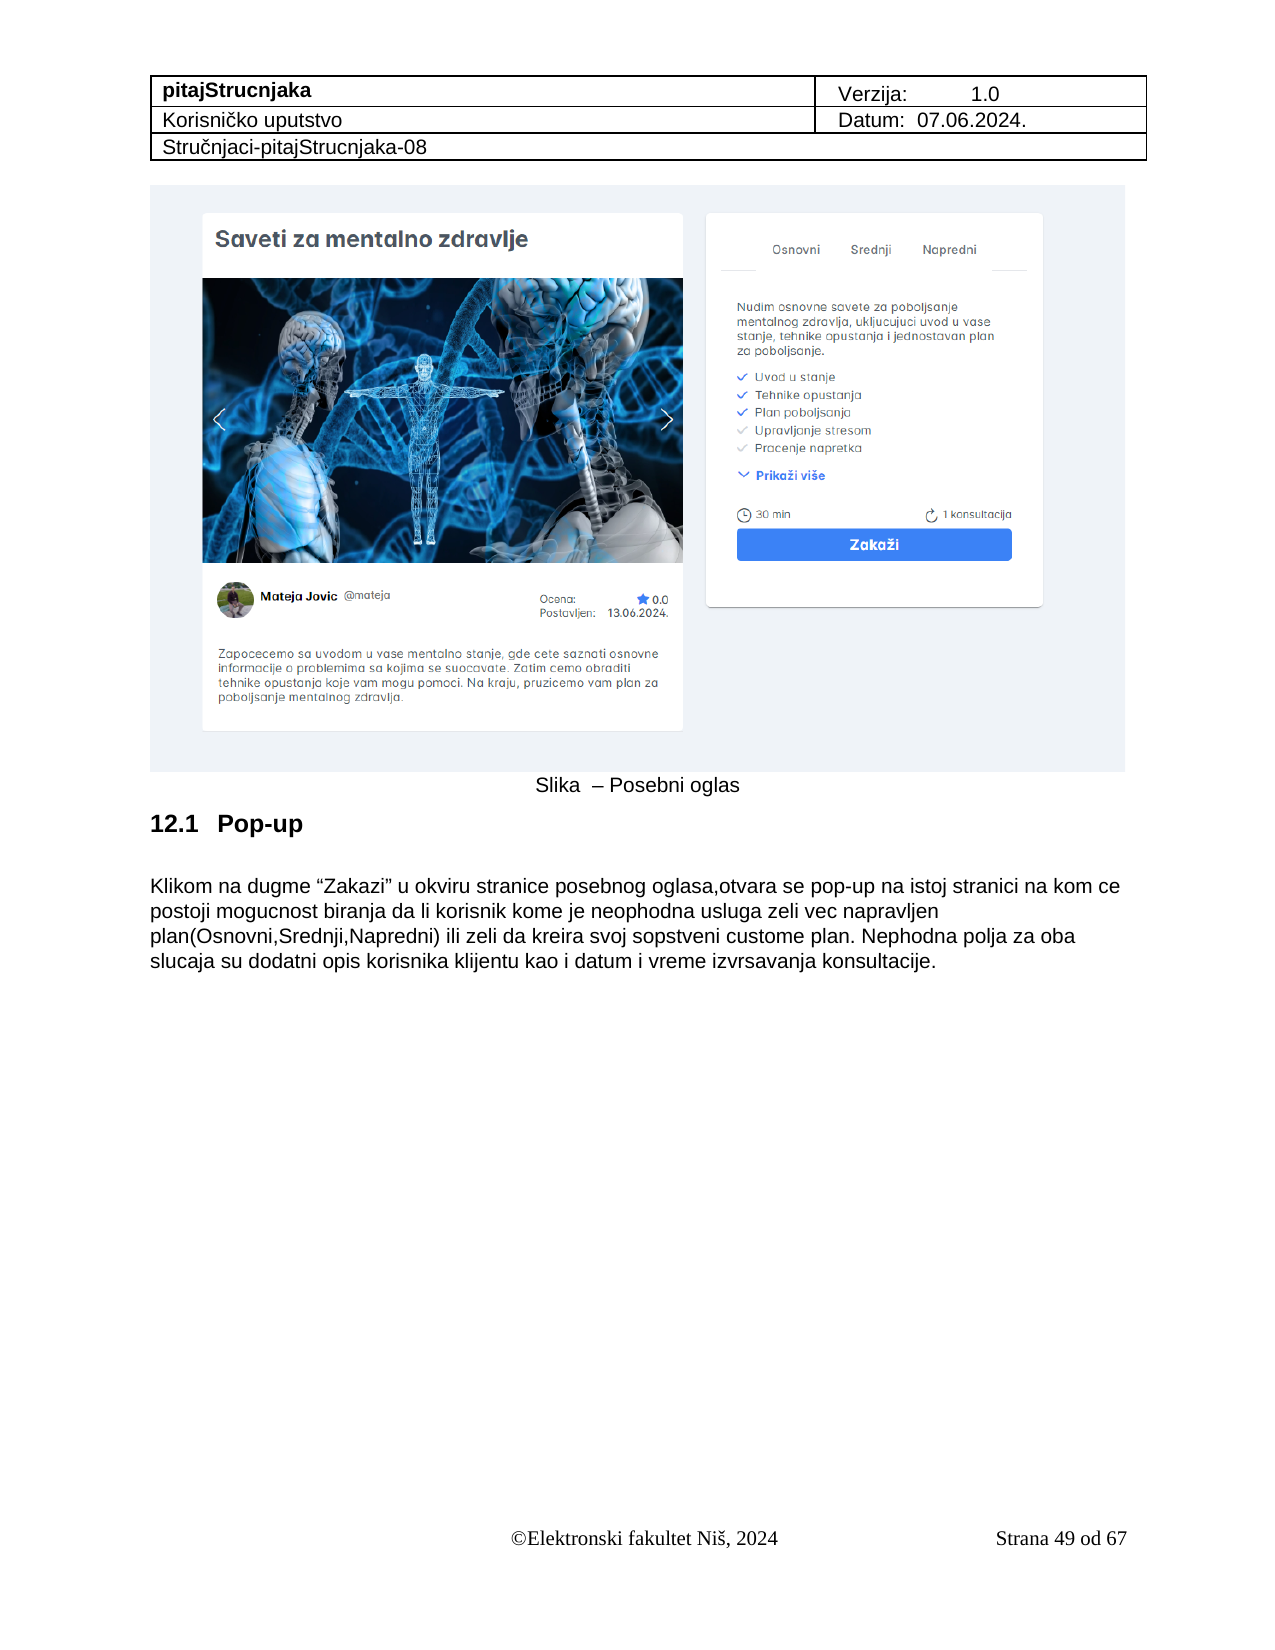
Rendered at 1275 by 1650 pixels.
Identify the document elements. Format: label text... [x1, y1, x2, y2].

picture [150, 185, 1125, 772]
subtitle Pop-up [150, 809, 1125, 866]
text Klikom na dugme “Zakazi” u okviru stranice posebnog oglasa,otvara se pop-up na istoj stranici na kom ce postoji mogucnost biranja da li korisnik kome je neophodna usluga zeli vec napravljen plan(Osnovni,Srednji,Napredni) ili zeli da kreira svoj sopstveni custome plan. Nephodna polja za oba slucaja su dodatni opis korisnika klijentu kao i datum i vreme izvrsavanja konsultacije. [150, 873, 1125, 973]
text Slika – Posebni oglas [150, 772, 1125, 796]
